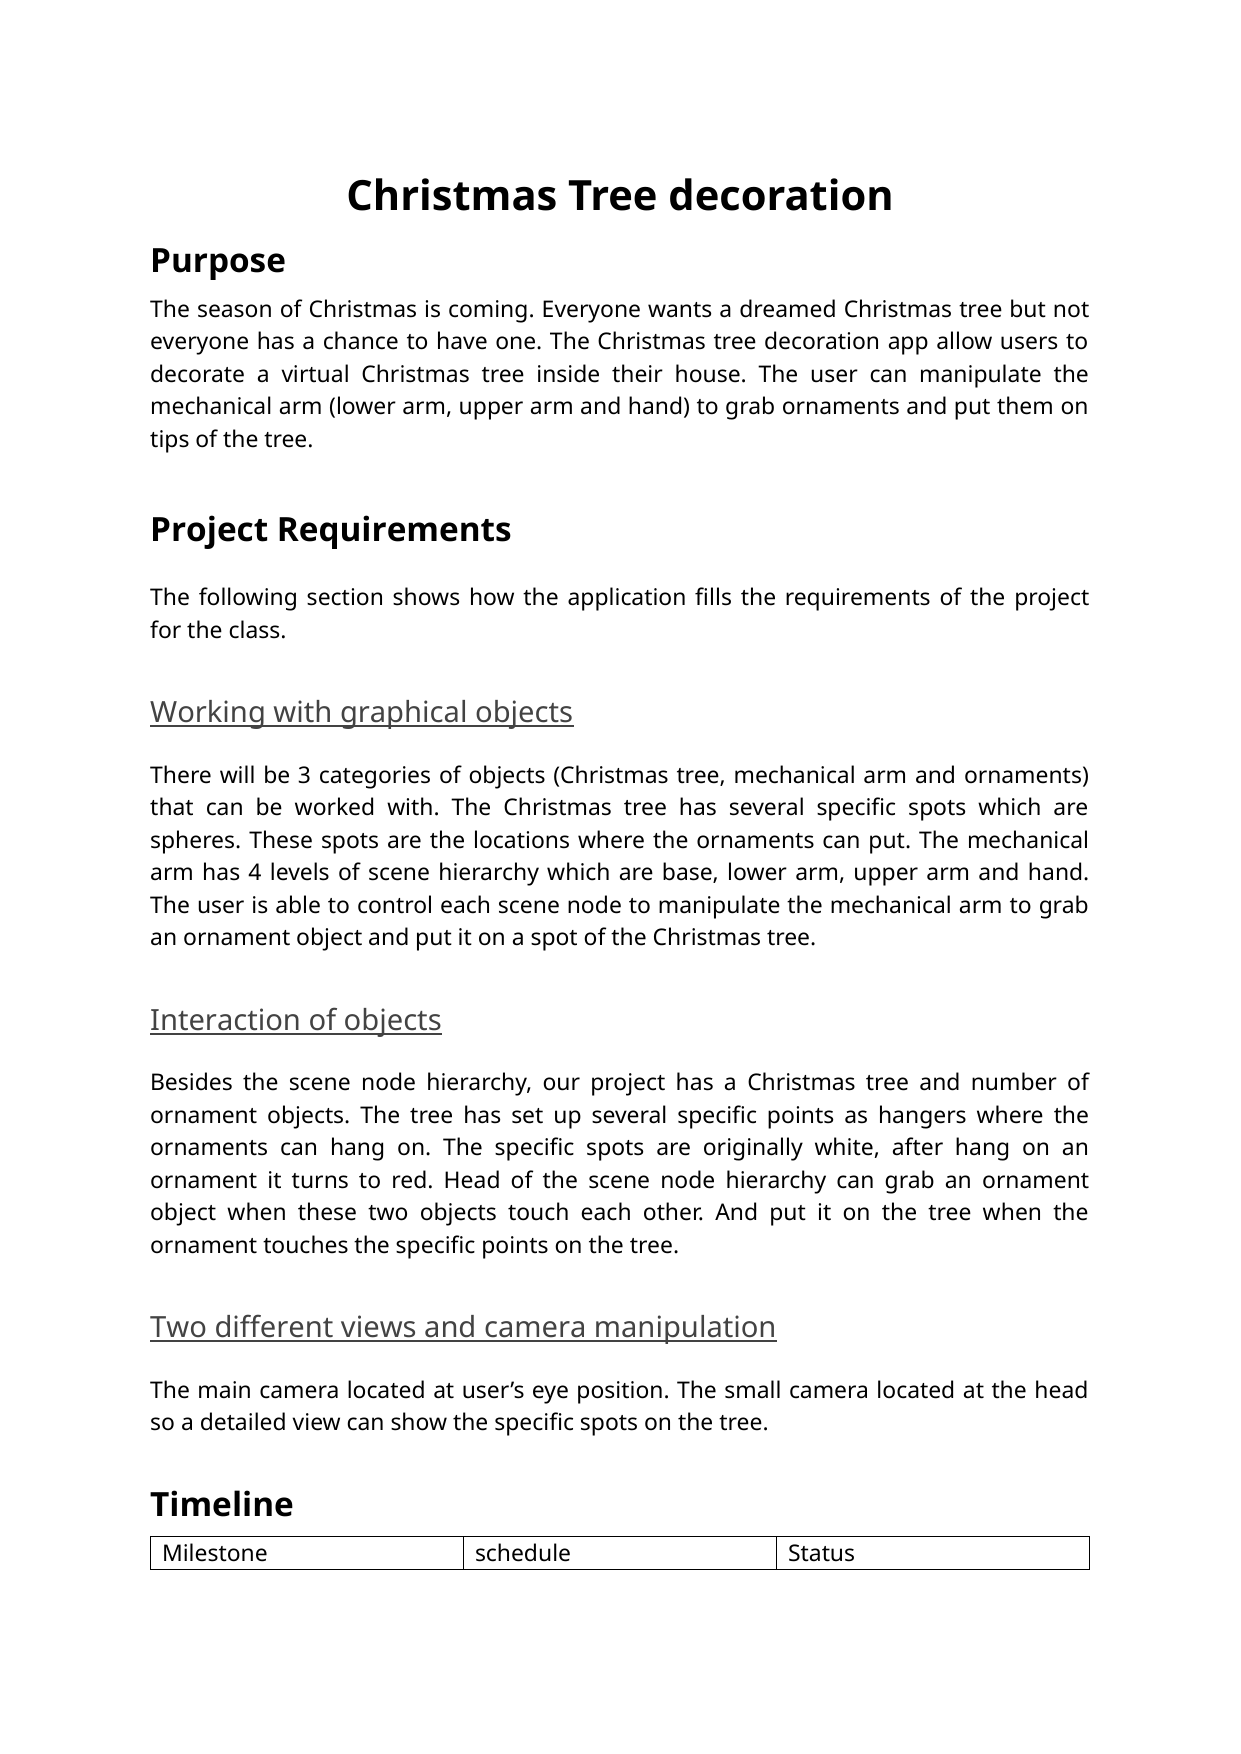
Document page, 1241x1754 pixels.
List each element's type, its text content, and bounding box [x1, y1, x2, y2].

table_header schedule [464, 1537, 776, 1569]
text Christmas Tree decoration [150, 162, 1090, 227]
text Purpose [150, 227, 1090, 292]
text Besides the scene node hierarchy, our project has a Christmas tree and number of ornament objects. The tree has set up several specific points as hangers where the ornaments can hang on. The specific spots are originally white, after hang on an ornament it turns to red. Head of the scene node hierarchy can grab an ornament object when these two objects touch each other. And put it on the tree when the ornament touches the specific points on the tree. [150, 1066, 1090, 1261]
table_header Status [777, 1537, 1089, 1569]
text Timeline [150, 1471, 1090, 1536]
subtitle Interaction of objects [150, 986, 1090, 1051]
text The season of Christmas is coming. Everyone wants a dreamed Christmas tree but not everyone has a chance to have one. The Christmas tree decoration app allow users to decorate a virtual Christmas tree inside their house. The user can manipulate the mechanical arm (lower arm, upper arm and hand) to grab ornaments and put them on tips of the tree. [150, 292, 1090, 454]
text The following section shows how the application fills the requirements of the project for the class. [150, 580, 1090, 645]
subtitle Project Requirements [150, 496, 1090, 561]
text The main camera located at user’s eye position. The small camera located at the head so a detailed view can show the specific spots on the tree. [150, 1373, 1090, 1438]
table_header Milestone [151, 1537, 463, 1569]
subtitle Two different views and camera manipulation [150, 1294, 1090, 1359]
text There will be 3 categories of objects (Christmas tree, mechanical arm and ornaments) that can be worked with. The Christmas tree has several specific spots which are spheres. These spots are the locations where the ornaments can put. The mechanical arm has 4 levels of scene hierarchy which are base, lower arm, upper arm and hand. The user is able to control each scene node to manipulate the mechanical arm to grab an ornament object and put it on a spot of the Christmas tree. [150, 758, 1090, 953]
subtitle Working with graphical objects [150, 679, 1090, 744]
